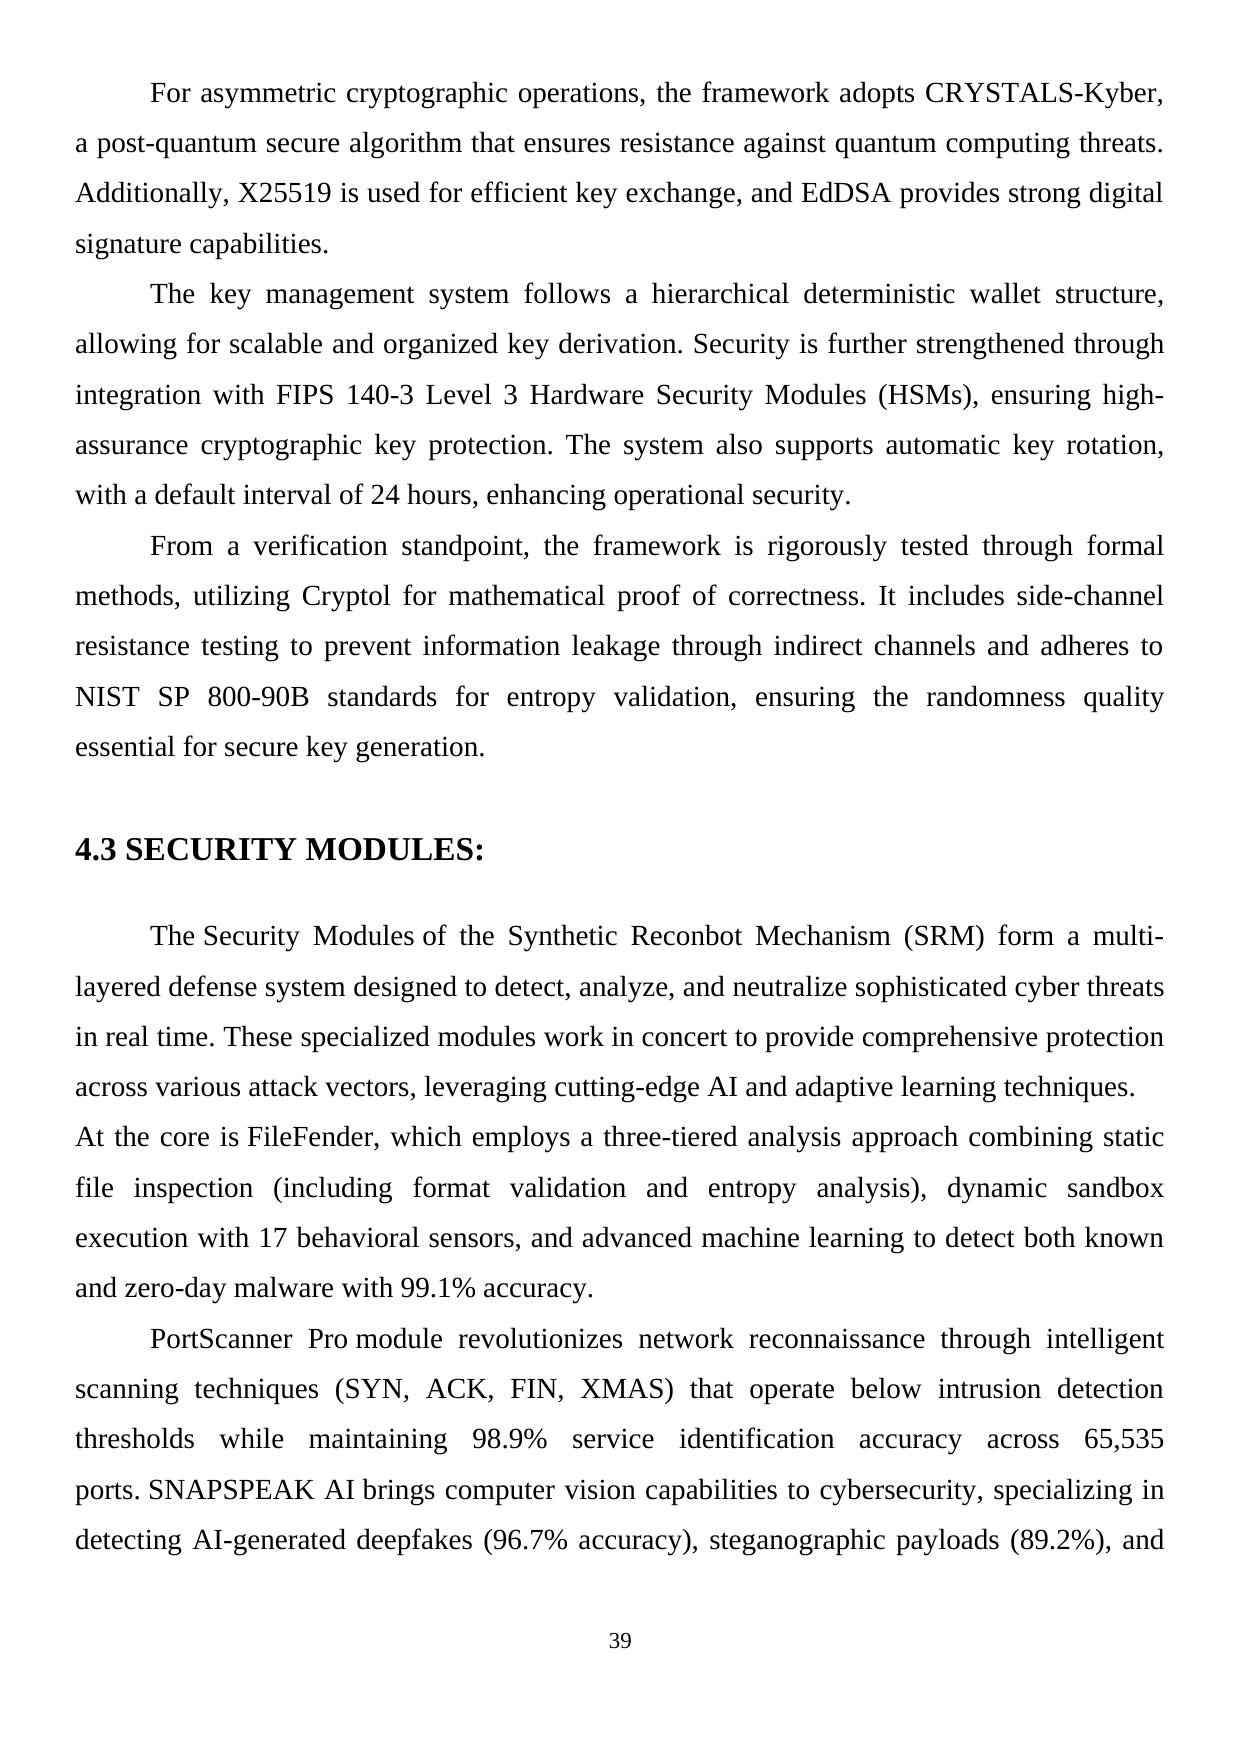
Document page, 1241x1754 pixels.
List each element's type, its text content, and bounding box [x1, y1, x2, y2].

text The Security Modules of the Synthetic Reconbot Mechanism (SRM) form a multi-layered defense system designed to detect, analyze, and neutralize sophisticated cyber threats in real time. These specialized modules work in concert to provide comprehensive protection across various attack vectors, leveraging cutting-edge AI and adaptive learning techniques. [75, 918, 1165, 1103]
text 4.3 SECURITY MODULES: [75, 830, 1165, 868]
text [75, 1321, 1165, 1556]
text The key management system follows a hierarchical deterministic wallet structure, allowing for scalable and organized key derivation. Security is further strengthened through integration with FIPS 140-3 Level 3 Hardware Security Modules (HSMs), ensuring high-assurance cryptographic key protection. The system also supports automatic key rotation, with a default interval of 24 hours, enhancing operational security. [75, 276, 1165, 511]
text From a verification standpoint, the framework is rigorously tested through formal methods, utilizing Cryptol for mathematical proof of correctness. It includes side-channel resistance testing to prevent information leakage through indirect channels and adheres to NIST SP 800-90B standards for entropy validation, ensuring the randomness quality essential for secure key generation. [75, 528, 1165, 763]
text At the core is FileFender, which employs a three-tiered analysis approach combining static file inspection (including format validation and entropy analysis), dynamic sandbox execution with 17 behavioral sensors, and advanced machine learning to detect both known and zero-day malware with 99.1% accuracy. [75, 1119, 1165, 1304]
text For asymmetric cryptographic operations, the framework adopts CRYSTALS-Kyber, a post-quantum secure algorithm that ensures resistance against quantum computing threats. Additionally, X25519 is used for efficient key exchange, and EdDSA provides strong digital signature capabilities. [75, 75, 1165, 259]
